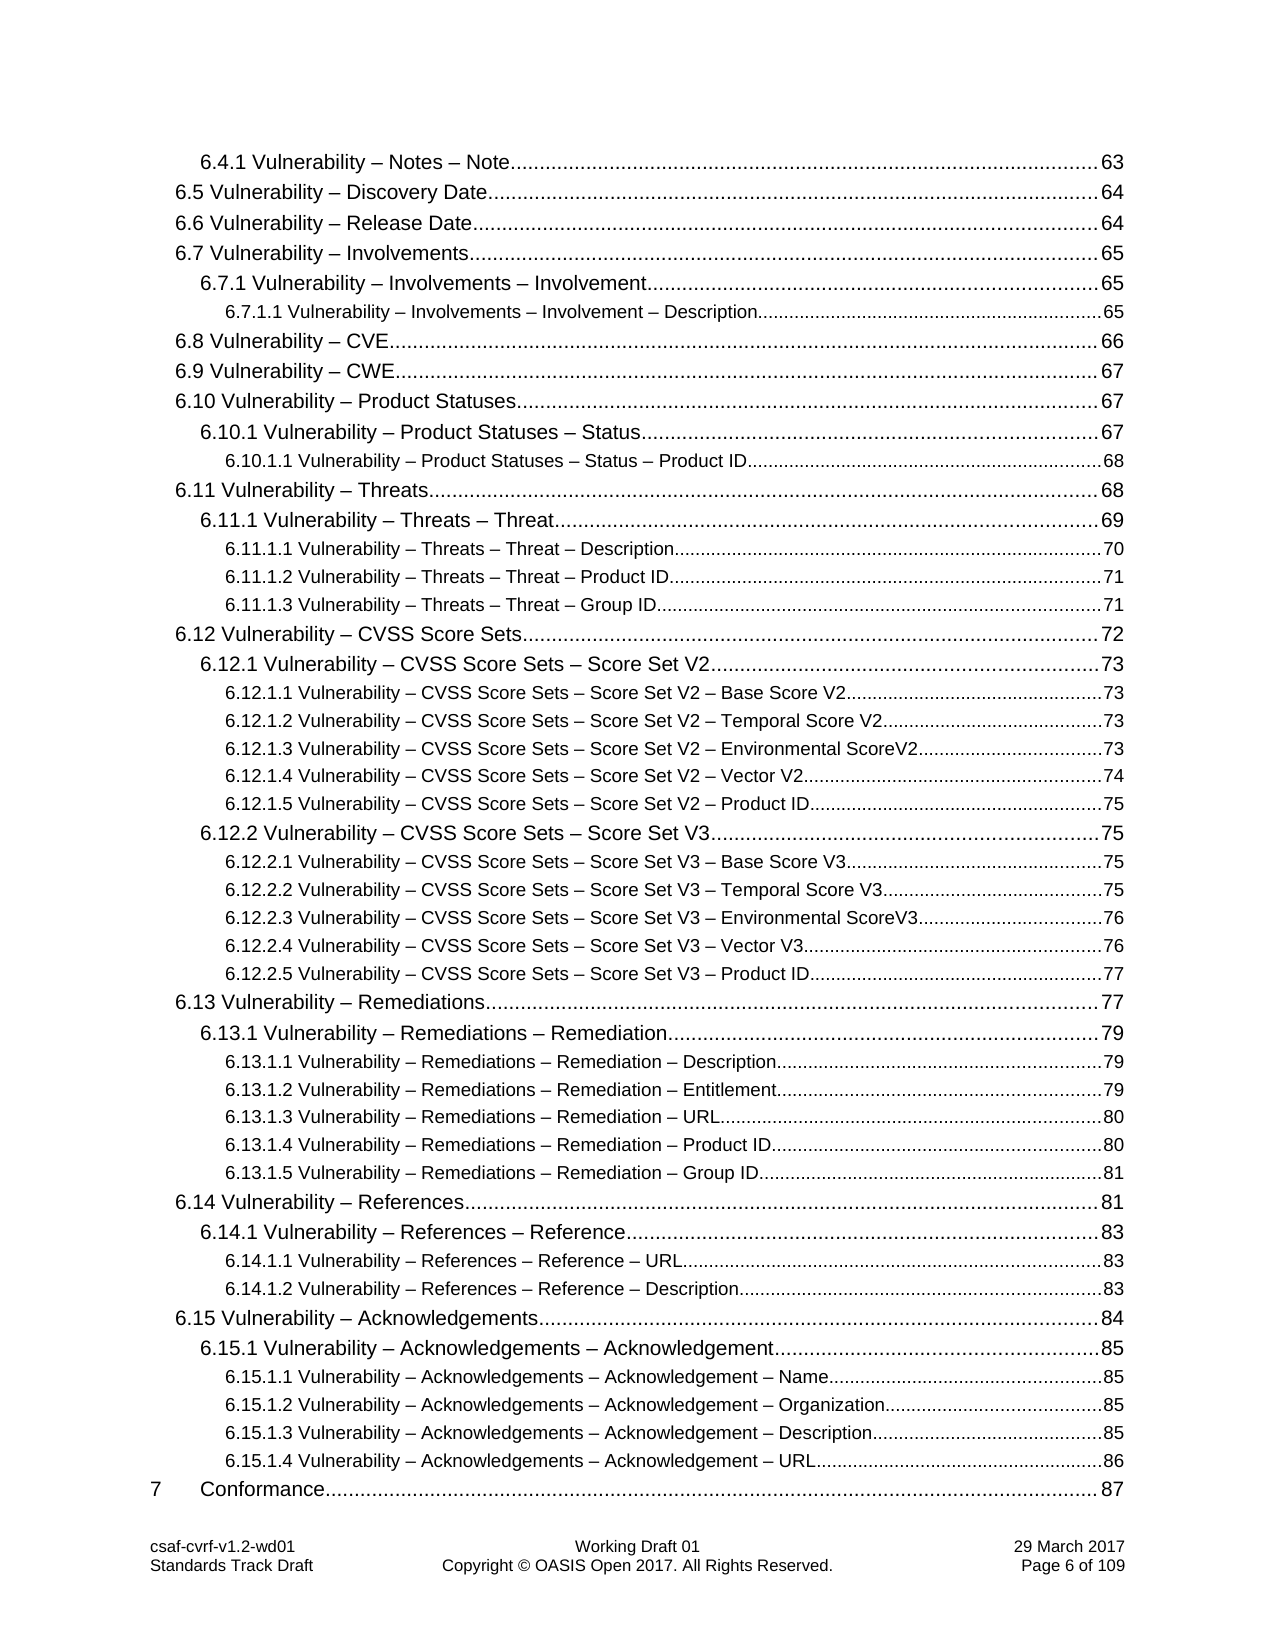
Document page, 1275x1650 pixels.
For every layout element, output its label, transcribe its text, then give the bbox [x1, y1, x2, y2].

text 6.13.1.1 Vulnerability – Remediations – Remediation – Description 79 [225, 1051, 1125, 1072]
text 6.12.1.1 Vulnerability – CVSS Score Sets – Score Set V2 – Base Score V2 73 [225, 682, 1125, 703]
text 6.12.1.2 Vulnerability – CVSS Score Sets – Score Set V2 – Temporal Score V2 73 [225, 709, 1125, 731]
text 6.12.2.3 Vulnerability – CVSS Score Sets – Score Set V3 – Environmental ScoreV3 76 [225, 907, 1125, 928]
text 6.13.1.3 Vulnerability – Remediations – Remediation – URL 80 [225, 1106, 1125, 1128]
text 6.12 Vulnerability – CVSS Score Sets 72 [175, 621, 1125, 645]
text 6.11.1 Vulnerability – Threats – Threat 69 [200, 508, 1125, 532]
text 7 Conformance 87 [150, 1477, 1125, 1501]
text 6.11.1.3 Vulnerability – Threats – Threat – Group ID 71 [225, 593, 1125, 615]
text 6.14.1 Vulnerability – References – Reference 83 [200, 1220, 1125, 1244]
text 6.14.1.1 Vulnerability – References – Reference – URL 83 [225, 1250, 1125, 1272]
text 6.13 Vulnerability – Remediations 77 [175, 990, 1125, 1014]
text 6.12.2.2 Vulnerability – CVSS Score Sets – Score Set V3 – Temporal Score V3 75 [225, 879, 1125, 900]
text 6.9 Vulnerability – CWE 67 [175, 359, 1125, 383]
text 6.8 Vulnerability – CVE 66 [175, 329, 1125, 353]
text 6.10.1 Vulnerability – Product Statuses – Status 67 [200, 419, 1125, 443]
text 6.7 Vulnerability – Involvements 65 [175, 241, 1125, 264]
text 6.7.1 Vulnerability – Involvements – Involvement 65 [200, 271, 1125, 295]
text 6.11.1.2 Vulnerability – Threats – Threat – Product ID 71 [225, 566, 1125, 587]
text 6.13.1.4 Vulnerability – Remediations – Remediation – Product ID 80 [225, 1134, 1125, 1156]
text 6.15.1.3 Vulnerability – Acknowledgements – Acknowledgement – Description 85 [225, 1422, 1125, 1443]
text 6.13.1 Vulnerability – Remediations – Remediation 79 [200, 1020, 1125, 1044]
text 6.13.1.5 Vulnerability – Remediations – Remediation – Group ID 81 [225, 1162, 1125, 1183]
text 6.15.1.1 Vulnerability – Acknowledgements – Acknowledgement – Name 85 [225, 1366, 1125, 1388]
text 6.6 Vulnerability – Release Date 64 [175, 210, 1125, 234]
text 6.13.1.2 Vulnerability – Remediations – Remediation – Entitlement 79 [225, 1078, 1125, 1100]
text 6.12.1 Vulnerability – CVSS Score Sets – Score Set V2 73 [200, 652, 1125, 676]
text 6.15.1 Vulnerability – Acknowledgements – Acknowledgement 85 [200, 1336, 1125, 1360]
text 6.12.2.4 Vulnerability – CVSS Score Sets – Score Set V3 – Vector V3 76 [225, 934, 1125, 956]
text 6.15.1.2 Vulnerability – Acknowledgements – Acknowledgement – Organization 85 [225, 1394, 1125, 1415]
text 6.15.1.4 Vulnerability – Acknowledgements – Acknowledgement – URL 86 [225, 1449, 1125, 1471]
text 6.12.1.5 Vulnerability – CVSS Score Sets – Score Set V2 – Product ID 75 [225, 793, 1125, 814]
text 6.11.1.1 Vulnerability – Threats – Threat – Description 70 [225, 538, 1125, 559]
text 6.12.2.5 Vulnerability – CVSS Score Sets – Score Set V3 – Product ID 77 [225, 962, 1125, 984]
text 6.12.1.4 Vulnerability – CVSS Score Sets – Score Set V2 – Vector V2 74 [225, 765, 1125, 787]
text 6.14 Vulnerability – References 81 [175, 1189, 1125, 1213]
text 6.5 Vulnerability – Discovery Date 64 [175, 180, 1125, 204]
text 6.12.1.3 Vulnerability – CVSS Score Sets – Score Set V2 – Environmental ScoreV2 73 [225, 737, 1125, 759]
text 6.11 Vulnerability – Threats 68 [175, 477, 1125, 501]
text 6.15 Vulnerability – Acknowledgements 84 [175, 1306, 1125, 1329]
text 6.12.2 Vulnerability – CVSS Score Sets – Score Set V3 75 [200, 821, 1125, 845]
text 6.12.2.1 Vulnerability – CVSS Score Sets – Score Set V3 – Base Score V3 75 [225, 851, 1125, 873]
text 6.14.1.2 Vulnerability – References – Reference – Description 83 [225, 1278, 1125, 1299]
text 6.10 Vulnerability – Product Statuses 67 [175, 389, 1125, 413]
text 6.4.1 Vulnerability – Notes – Note 63 [200, 150, 1125, 174]
text 6.10.1.1 Vulnerability – Product Statuses – Status – Product ID 68 [225, 450, 1125, 471]
text 6.7.1.1 Vulnerability – Involvements – Involvement – Description 65 [225, 301, 1125, 323]
